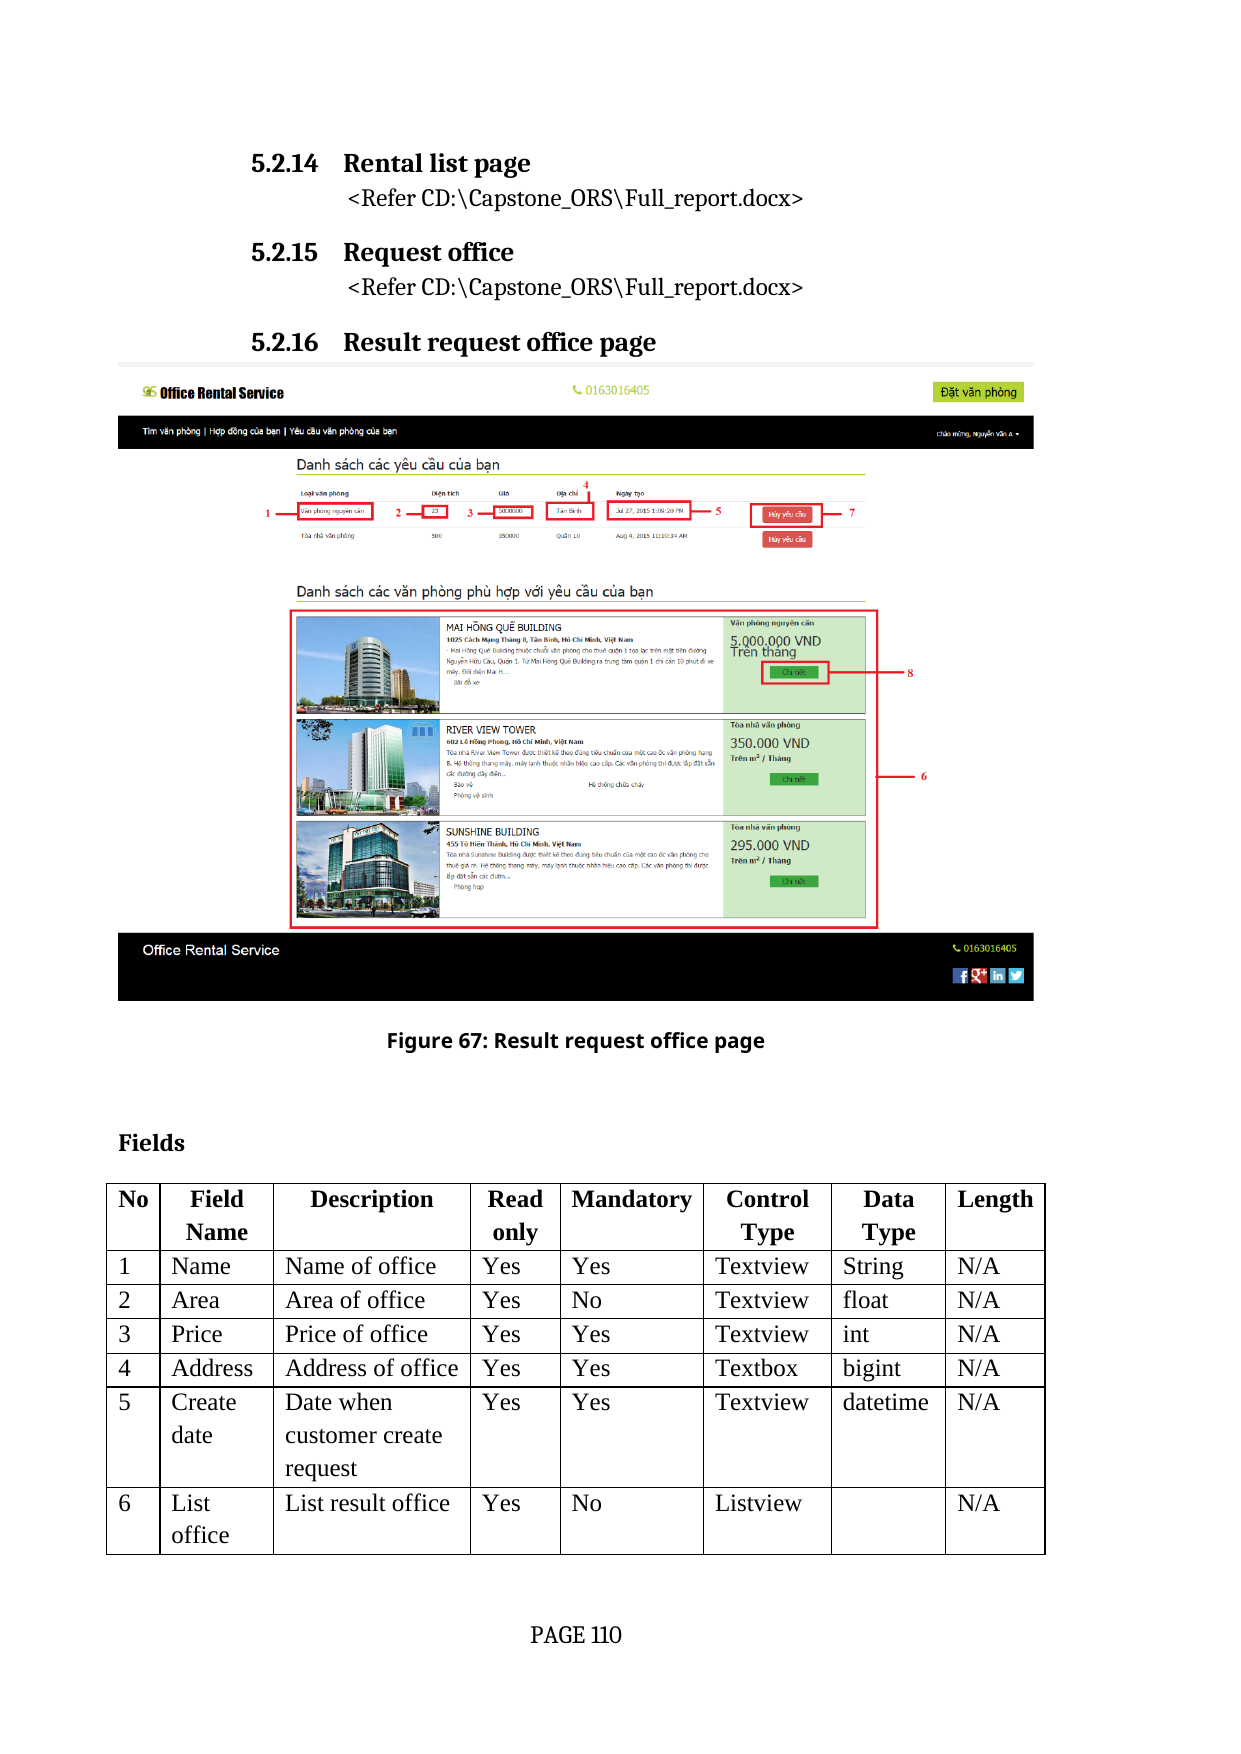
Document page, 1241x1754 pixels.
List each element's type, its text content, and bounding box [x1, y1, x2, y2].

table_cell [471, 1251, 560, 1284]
text <Refer CD:\Capstone_ORS\Full_report.docx> [118, 183, 1033, 212]
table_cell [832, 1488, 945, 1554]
subtitle Request office [251, 237, 1033, 268]
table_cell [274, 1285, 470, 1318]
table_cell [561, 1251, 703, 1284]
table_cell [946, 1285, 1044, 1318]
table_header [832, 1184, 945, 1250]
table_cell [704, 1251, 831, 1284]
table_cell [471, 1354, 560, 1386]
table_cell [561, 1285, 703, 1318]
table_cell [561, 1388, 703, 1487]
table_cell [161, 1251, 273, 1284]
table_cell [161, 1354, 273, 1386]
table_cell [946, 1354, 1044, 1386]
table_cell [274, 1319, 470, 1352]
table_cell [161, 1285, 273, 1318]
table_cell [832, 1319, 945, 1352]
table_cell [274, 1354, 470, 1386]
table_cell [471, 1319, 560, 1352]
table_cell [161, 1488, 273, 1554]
picture [118, 362, 1034, 1001]
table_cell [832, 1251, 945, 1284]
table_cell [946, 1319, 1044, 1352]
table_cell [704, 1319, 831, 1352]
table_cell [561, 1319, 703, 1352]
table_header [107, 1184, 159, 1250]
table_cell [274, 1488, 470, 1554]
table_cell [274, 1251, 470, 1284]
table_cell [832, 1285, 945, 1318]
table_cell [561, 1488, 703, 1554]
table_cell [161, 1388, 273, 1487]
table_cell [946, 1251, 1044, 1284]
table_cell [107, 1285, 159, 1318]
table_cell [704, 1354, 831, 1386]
subtitle Result request office page [251, 327, 1033, 358]
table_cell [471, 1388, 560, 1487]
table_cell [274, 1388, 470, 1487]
text Fields [118, 1129, 1033, 1158]
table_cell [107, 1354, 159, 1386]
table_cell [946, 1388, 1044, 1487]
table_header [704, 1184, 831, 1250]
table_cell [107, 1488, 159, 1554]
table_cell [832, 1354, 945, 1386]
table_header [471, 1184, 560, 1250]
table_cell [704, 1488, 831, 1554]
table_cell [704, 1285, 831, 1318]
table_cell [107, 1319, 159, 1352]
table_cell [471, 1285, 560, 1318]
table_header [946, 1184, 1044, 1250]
text <Refer CD:\Capstone_ORS\Full_report.docx> [118, 273, 1033, 302]
subtitle Rental list page [251, 148, 1033, 179]
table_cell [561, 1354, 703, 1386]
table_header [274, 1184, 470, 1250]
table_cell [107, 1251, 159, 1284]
text Figure : Result request office page [118, 1026, 1033, 1054]
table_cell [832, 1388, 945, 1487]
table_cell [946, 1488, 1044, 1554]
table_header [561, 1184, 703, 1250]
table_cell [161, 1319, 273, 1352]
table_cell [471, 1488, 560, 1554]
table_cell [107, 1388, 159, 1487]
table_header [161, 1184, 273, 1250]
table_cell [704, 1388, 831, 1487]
